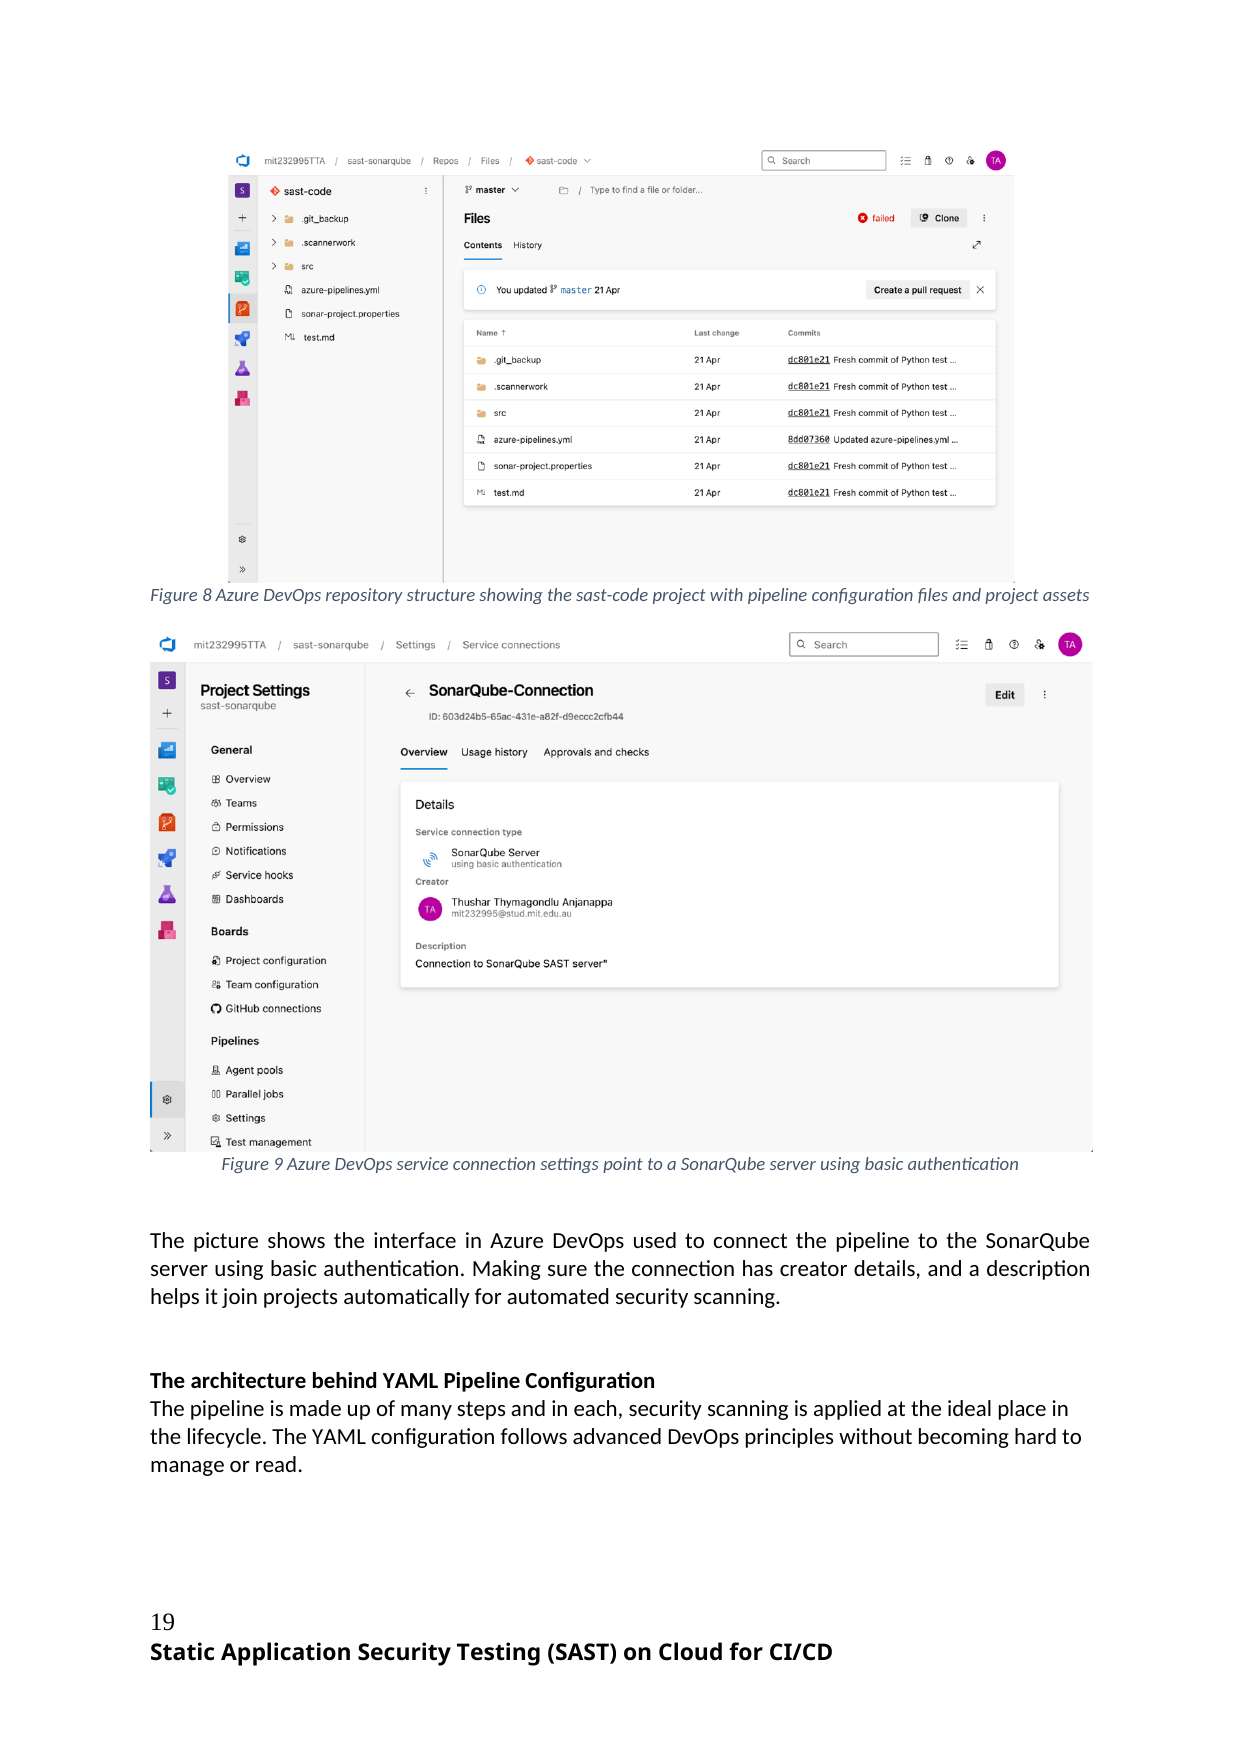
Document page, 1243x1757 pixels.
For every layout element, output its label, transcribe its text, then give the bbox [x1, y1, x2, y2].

text Figure 9 Azure DevOps service connection settings point to a SonarQube server using basic authentication [150, 1152, 1093, 1175]
text The architecture behind YAML Pipeline Configuration [150, 1366, 1093, 1394]
text Figure 8 Azure DevOps repository structure showing the sast-code project with pipeline configuration files and project assets [150, 583, 1093, 606]
text The pipeline is made up of many steps and in each, security scanning is applied at the ideal place in the lifecycle. The YAML configuration follows advanced DevOps principles without becoming hard to manage or read. [150, 1394, 1093, 1478]
picture [150, 626, 1093, 1152]
picture [228, 145, 1015, 583]
text The picture shows the interface in Azure DevOps used to connect the pipeline to the SonarQube server using basic authentication. Making sure the connection has creator details, and a description helps it join projects automatically for automated security scanning. [150, 1226, 1093, 1310]
